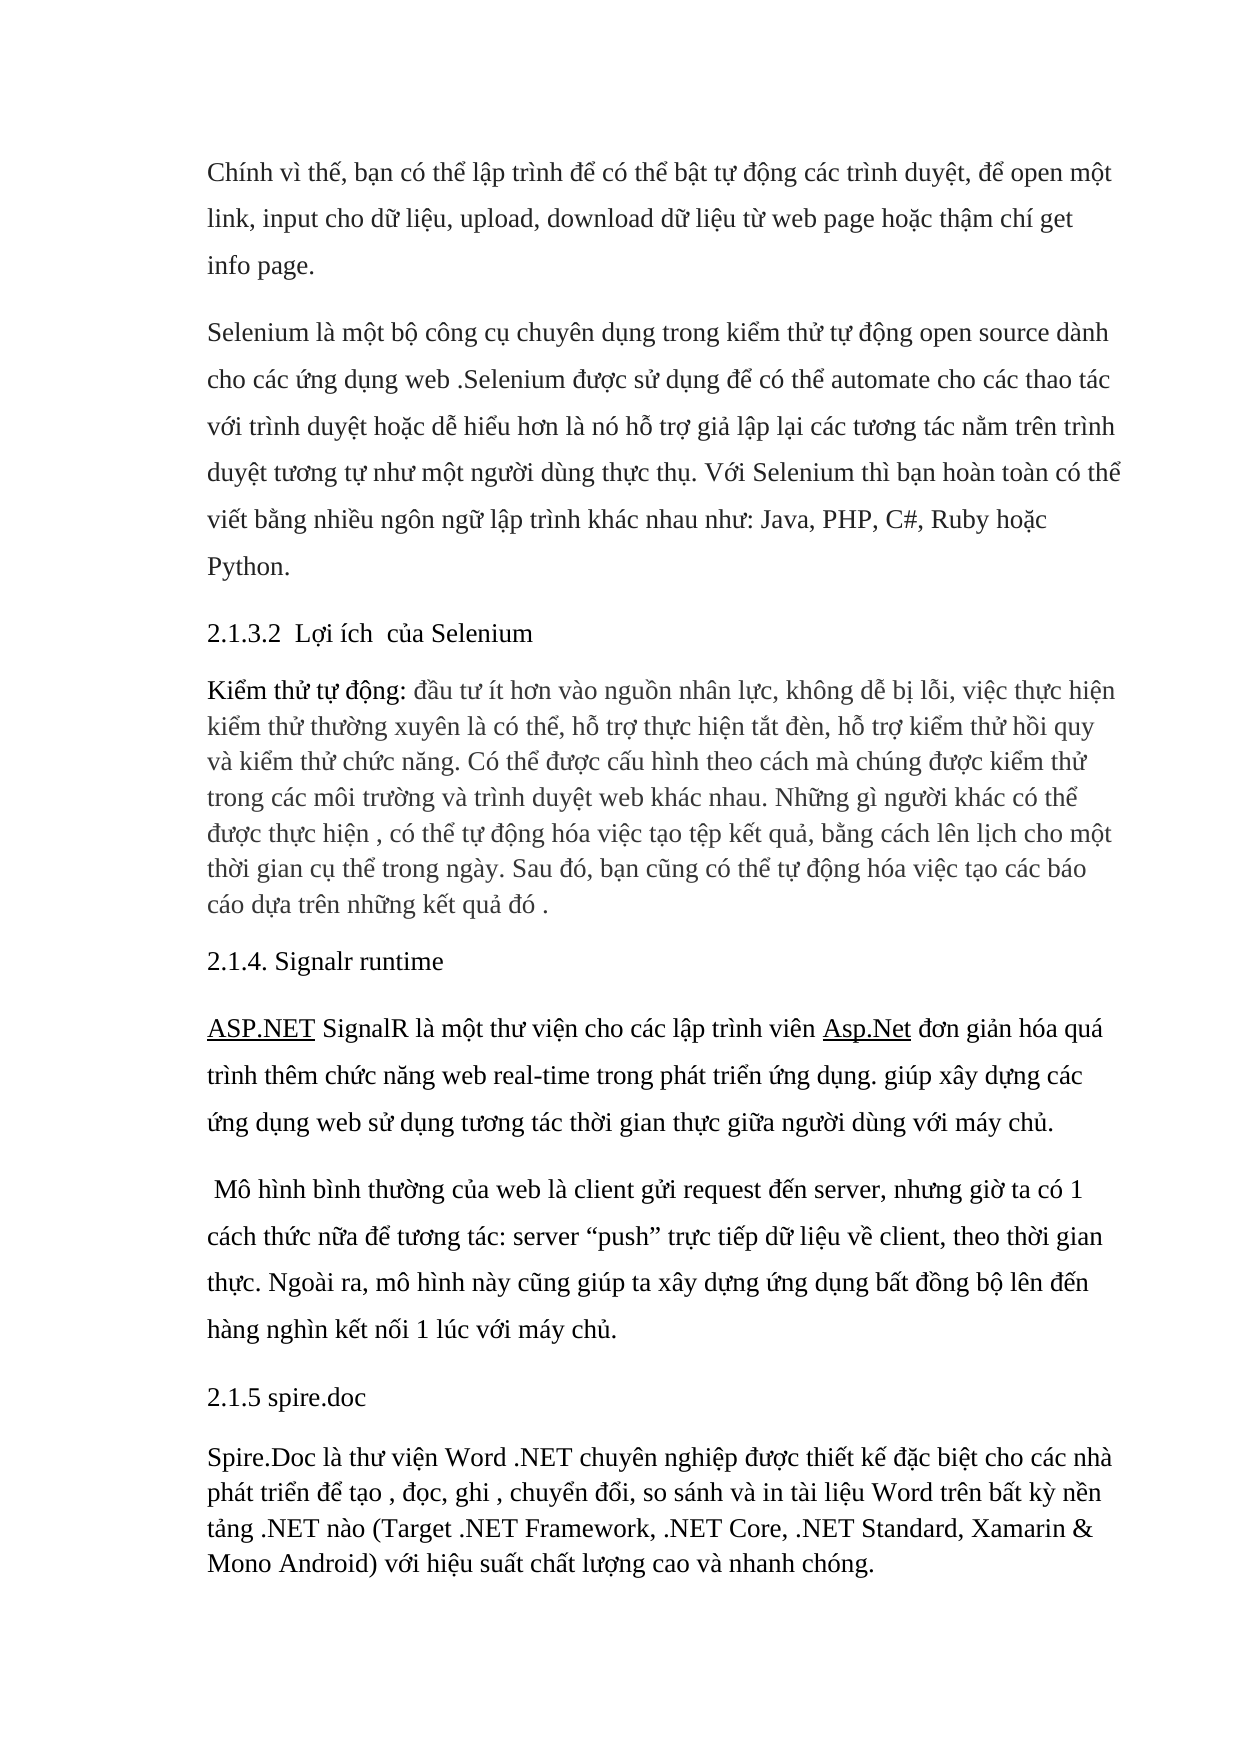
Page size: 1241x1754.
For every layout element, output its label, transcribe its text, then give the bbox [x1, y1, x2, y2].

text 2.1.5 spire.doc [207, 1381, 1122, 1412]
text Kiểm thử tự động: đầu tư ít hơn vào nguồn nhân lực, không dễ bị lỗi, việc thực hiện kiểm thử thường xuyên là có thể, hỗ trợ thực hiện tắt đèn, hỗ trợ kiểm thử hồi quy và kiểm thử chức năng. Có thể được cấu hình theo cách mà chúng được kiểm thử trong các môi trường và trình duyệt web khác nhau. Những gì người khác có thể được thực hiện , có thể tự động hóa việc tạo tệp kết quả, bằng cách lên lịch cho một thời gian cụ thể trong ngày. Sau đó, bạn cũng có thể tự động hóa việc tạo các báo cáo dựa trên những kết quả đó . [207, 674, 1122, 919]
text Mô hình bình thường của web là client gửi request đến server, nhưng giờ ta có 1 cách thức nữa để tương tác: server “push” trực tiếp dữ liệu về client, theo thời gian thực. Ngoài ra, mô hình này cũng giúp ta xây dựng ứng dụng bất đồng bộ lên đến hàng nghìn kết nối 1 lúc với máy chủ. [207, 1173, 1122, 1344]
text Spire.Doc là thư viện Word .NET chuyên nghiệp được thiết kế đặc biệt cho các nhà phát triển để tạo , đọc, ghi , chuyển đổi, so sánh và in tài liệu Word trên bất kỳ nền tảng .NET nào (Target .NET Framework, .NET Core, .NET Standard, Xamarin & Mono Android) với hiệu suất chất lượng cao và nhanh chóng. [207, 1437, 1122, 1578]
text Selenium là một bộ công cụ chuyên dụng trong kiểm thử tự động open source dành cho các ứng dụng web .Selenium được sử dụng để có thể automate cho các thao tác với trình duyệt hoặc dễ hiểu hơn là nó hỗ trợ giả lập lại các tương tác nằm trên trình duyệt tương tự như một người dùng thực thụ. Với Selenium thì bạn hoàn toàn có thể viết bằng nhiều ngôn ngữ lập trình khác nhau như: Java, PHP, C#, Ruby hoặc Python. [207, 317, 1122, 581]
text 2.1.4. Signalr runtime [207, 945, 1122, 976]
text Chính vì thế, bạn có thể lập trình để có thể bật tự động các trình duyệt, để open một link, input cho dữ liệu, upload, download dữ liệu từ web page hoặc thậm chí get info page. [207, 156, 1122, 280]
text ASP.NET SignalR là một thư viện cho các lập trình viên Asp.Net đơn giản hóa quá trình thêm chức năng web real-time trong phát triển ứng dụng. giúp xây dựng các ứng dụng web sử dụng tương tác thời gian thực giữa người dùng với máy chủ. [207, 1012, 1122, 1137]
text 2.1.3.2 Lợi ích của Selenium [207, 617, 1122, 648]
